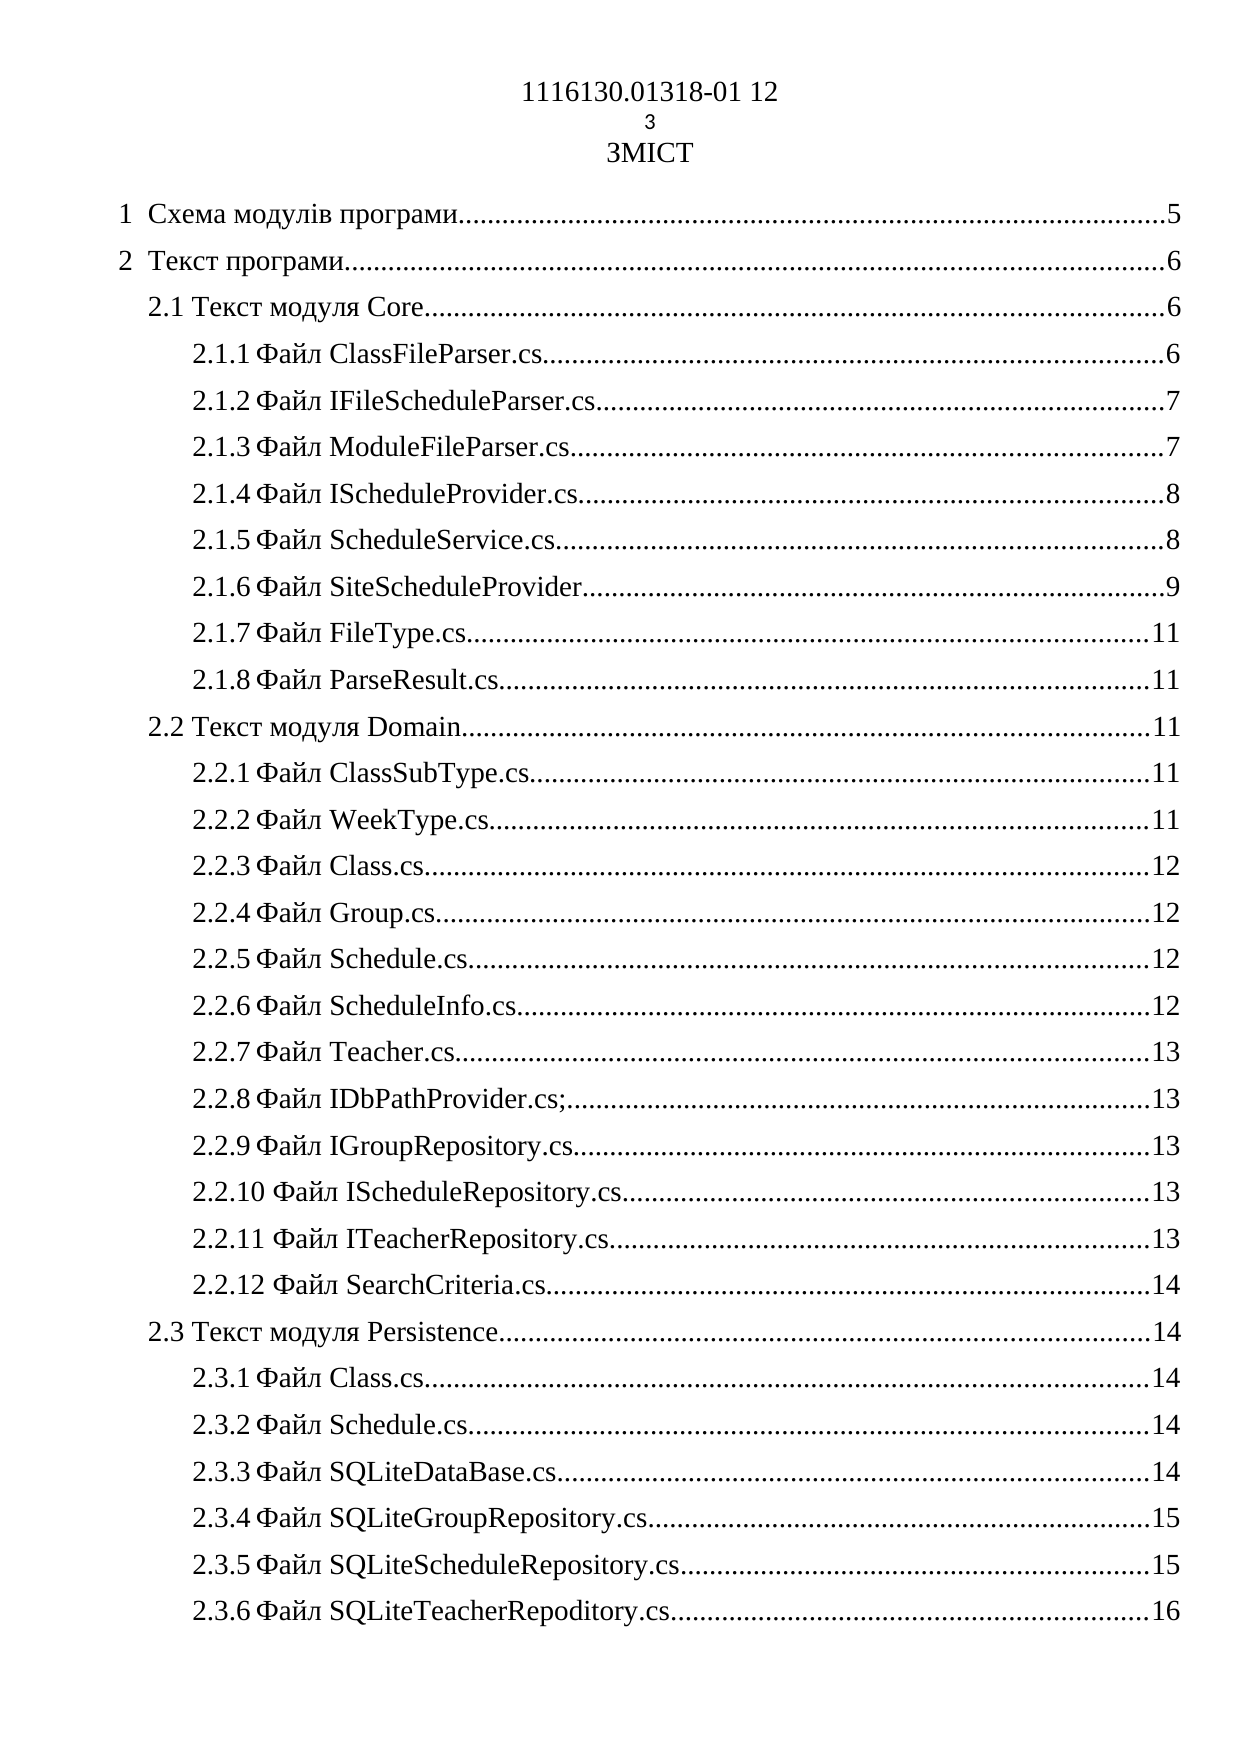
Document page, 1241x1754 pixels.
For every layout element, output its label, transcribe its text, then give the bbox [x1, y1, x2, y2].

text ЗМІСТ [118, 135, 1181, 169]
